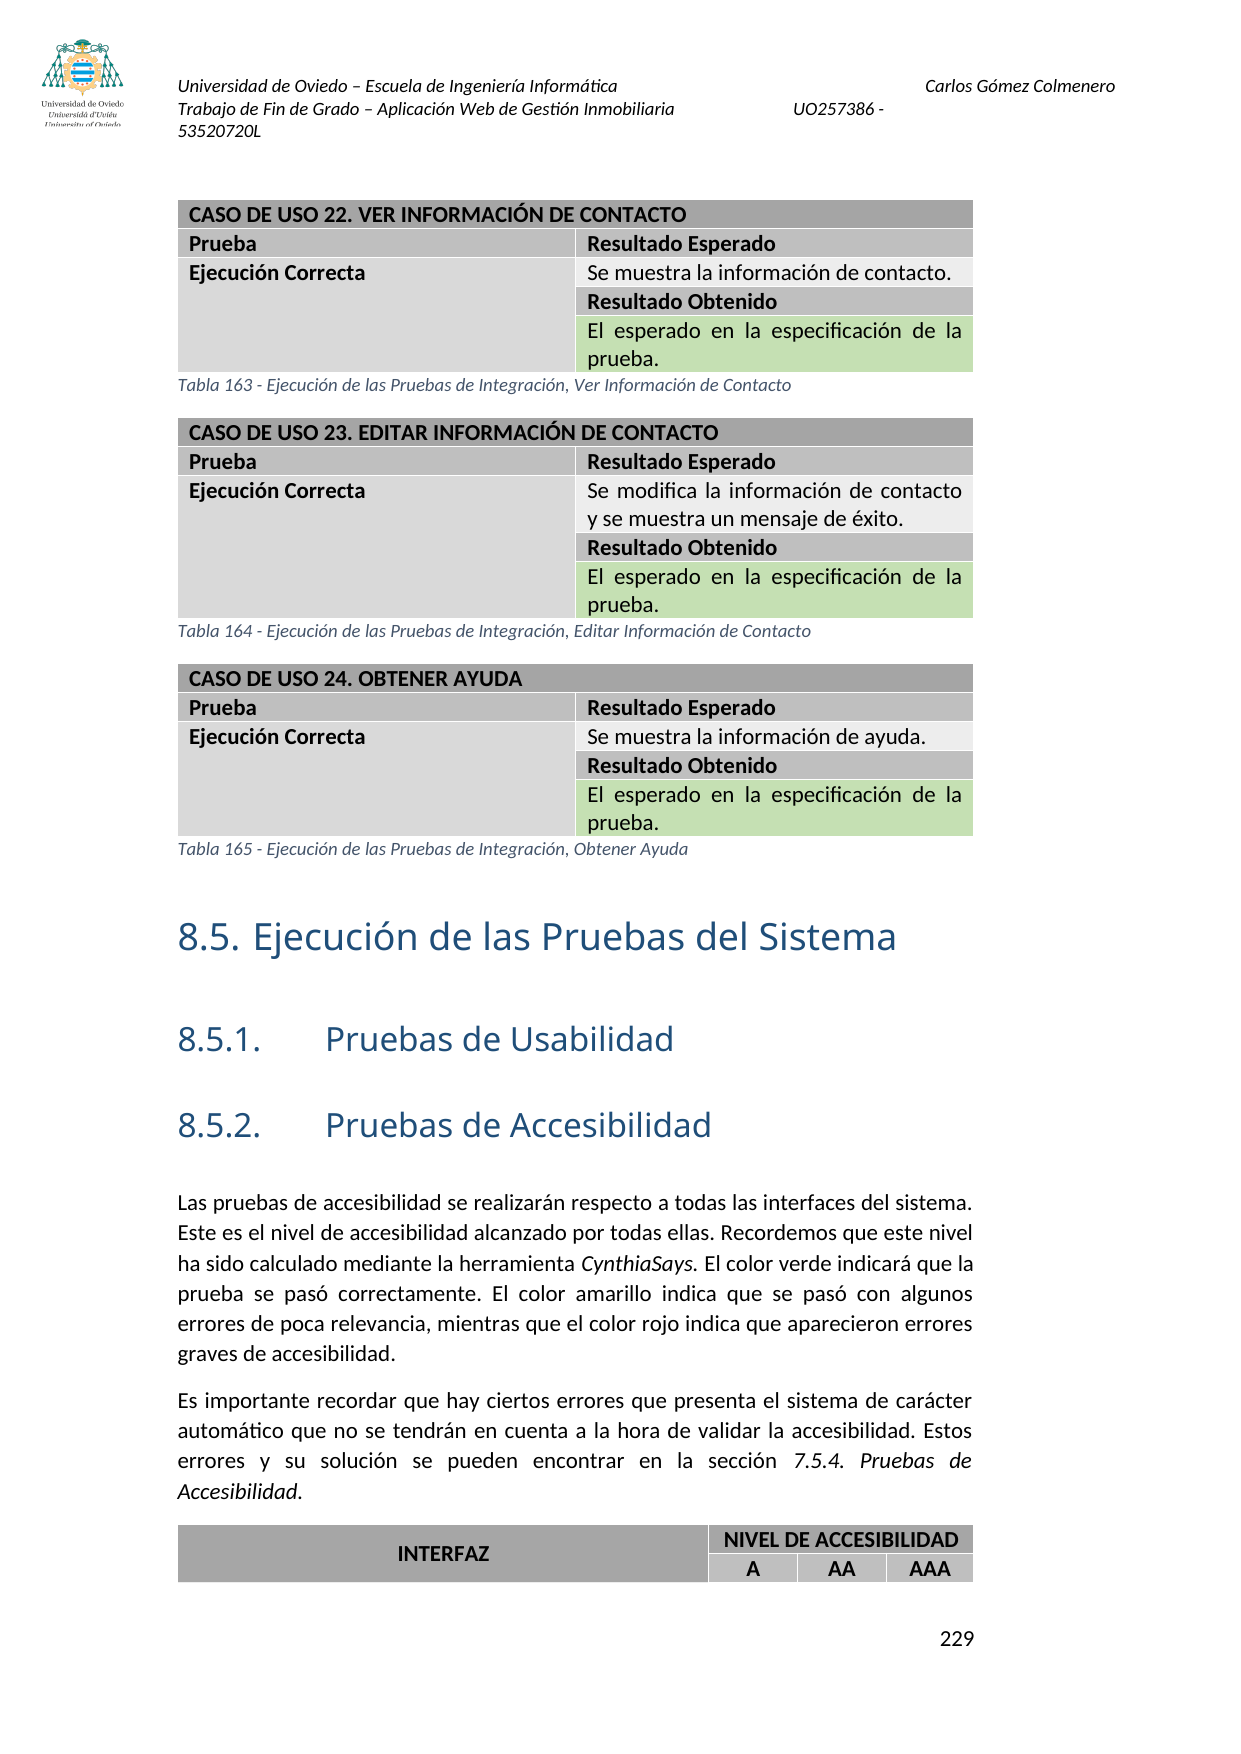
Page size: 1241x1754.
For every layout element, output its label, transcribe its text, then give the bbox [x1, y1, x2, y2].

subtitle Pruebas de Usabilidad [177, 1015, 974, 1061]
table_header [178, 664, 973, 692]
text Las pruebas de accesibilidad se realizarán respecto a todas las interfaces del sistema. Este es el nivel de accesibilidad alcanzado por todas ellas. Recordemos que este nivel ha sido calculado mediante la herramienta CynthiaSays. El color verde indicará que la prueba se pasó correctamente. El color amarillo indica que se pasó con algunos errores de poca relevancia, mientras que el color rojo indica que aparecieron errores graves de accesibilidad. [177, 1188, 974, 1367]
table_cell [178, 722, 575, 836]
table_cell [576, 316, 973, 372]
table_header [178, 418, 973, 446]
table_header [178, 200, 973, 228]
text Es importante recordar que hay ciertos errores que presenta el sistema de carácter automático que no se tendrán en cuenta a la hora de validar la accesibilidad. Estos errores y su solución se pueden encontrar en la sección 7.5.4. Pruebas de Accesibilidad. [177, 1386, 974, 1505]
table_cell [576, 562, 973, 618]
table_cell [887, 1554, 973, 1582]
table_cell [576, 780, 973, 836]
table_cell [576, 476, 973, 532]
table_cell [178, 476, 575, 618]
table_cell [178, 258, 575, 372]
subtitle Pruebas de Accesibilidad [177, 1102, 974, 1147]
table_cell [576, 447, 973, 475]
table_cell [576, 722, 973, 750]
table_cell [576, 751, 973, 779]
picture [36, 38, 124, 126]
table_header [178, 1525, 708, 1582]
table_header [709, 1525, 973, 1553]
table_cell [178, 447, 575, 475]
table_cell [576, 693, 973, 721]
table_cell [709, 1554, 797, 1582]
subtitle Ejecución de las Pruebas del Sistema [177, 910, 974, 961]
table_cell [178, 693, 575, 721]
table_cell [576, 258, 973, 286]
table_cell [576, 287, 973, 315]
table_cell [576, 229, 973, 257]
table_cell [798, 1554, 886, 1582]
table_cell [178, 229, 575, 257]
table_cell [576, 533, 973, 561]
